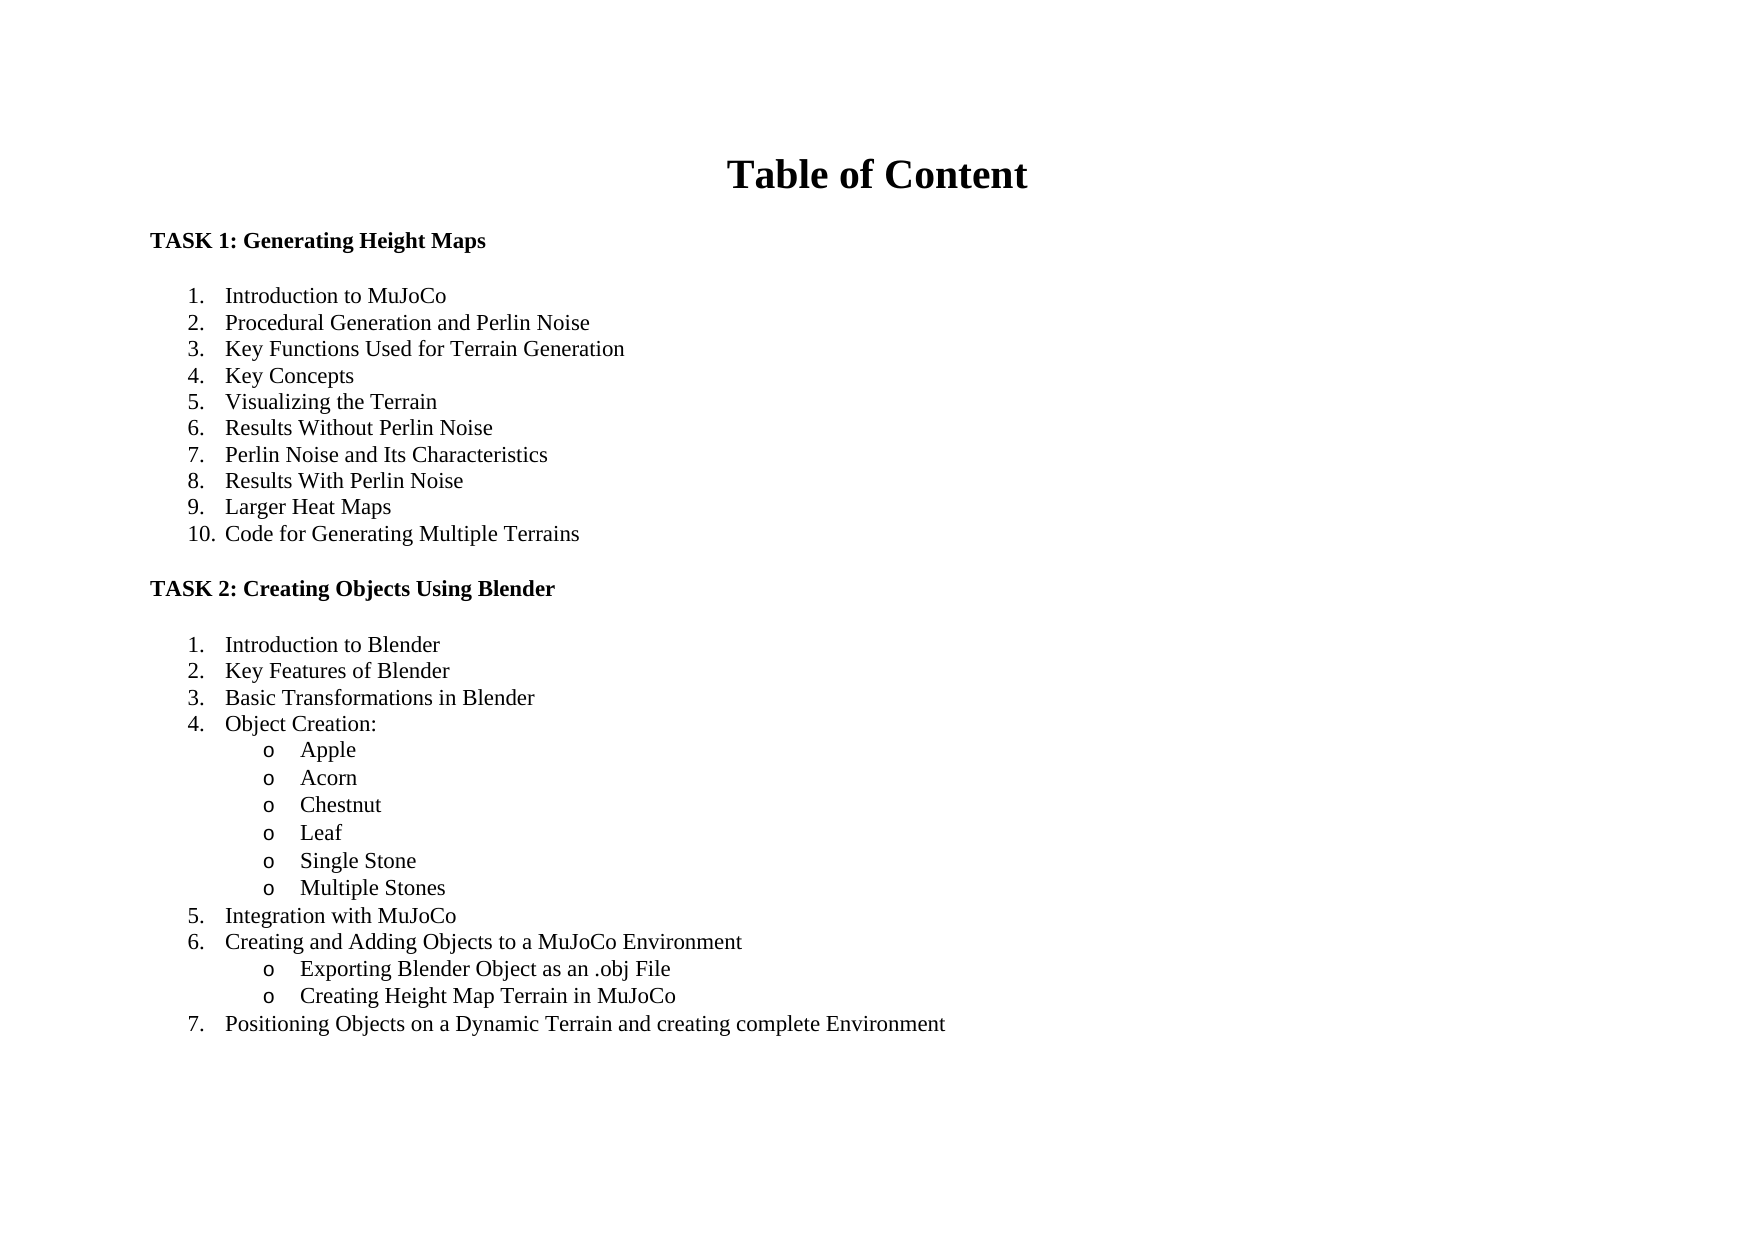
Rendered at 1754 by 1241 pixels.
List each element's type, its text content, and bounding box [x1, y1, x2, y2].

list Results Without Perlin Noise [187, 414, 1604, 441]
list Apple [262, 736, 1604, 764]
list Positioning Objects on a Dynamic Terrain and creating complete Environment [187, 1010, 1604, 1036]
list Creating and Adding Objects to a MuJoCo Environment [187, 928, 1604, 954]
list Larger Heat Maps [187, 493, 1604, 520]
text TASK 1: Generating Height Maps [150, 227, 1604, 253]
list Visualizing the Terrain [187, 388, 1604, 414]
list Perlin Noise and Its Characteristics [187, 441, 1604, 467]
list Acorn [262, 764, 1604, 791]
list Leaf [262, 819, 1604, 847]
list Introduction to Blender [187, 631, 1604, 657]
list Results With Perlin Noise [187, 467, 1604, 493]
list Object Creation: [187, 710, 1604, 736]
list Exporting Blender Object as an .obj File [262, 954, 1604, 982]
list Key Functions Used for Terrain Generation [187, 335, 1604, 362]
list Key Features of Blender [187, 657, 1604, 683]
list Code for Generating Multiple Terrains [187, 520, 1604, 546]
text TASK 2: Creating Objects Using Blender [150, 575, 1604, 602]
list Creating Height Map Terrain in MuJoCo [262, 982, 1604, 1010]
list Multiple Stones [262, 874, 1604, 902]
list Introduction to MuJoCo [187, 283, 1604, 309]
list Integration with MuJoCo [187, 902, 1604, 928]
text Table of Content [150, 150, 1604, 198]
list Procedural Generation and Perlin Noise [187, 309, 1604, 335]
list Basic Transformations in Blender [187, 683, 1604, 710]
list Chestnut [262, 791, 1604, 819]
list Key Concepts [187, 362, 1604, 388]
list Single Stone [262, 847, 1604, 874]
